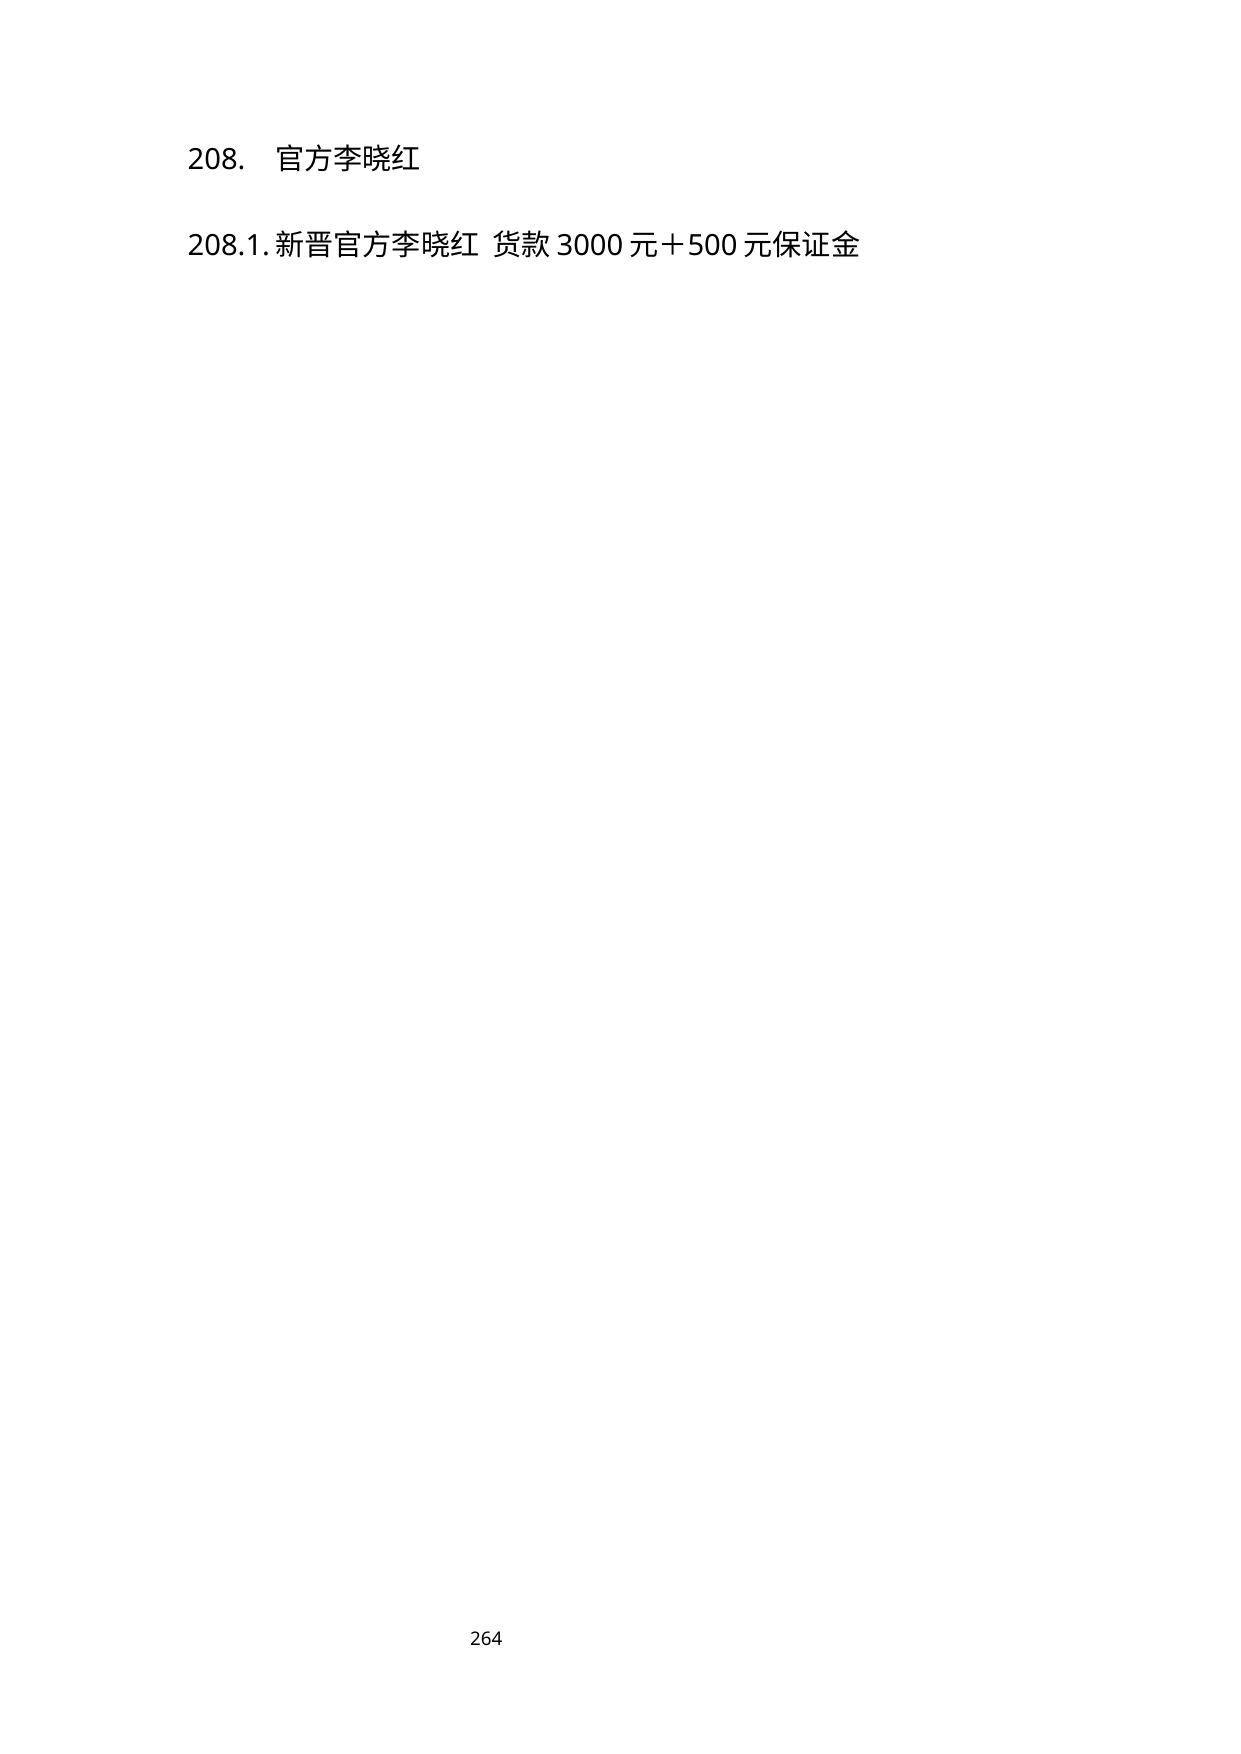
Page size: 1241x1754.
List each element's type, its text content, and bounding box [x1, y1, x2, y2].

subtitle 官方李晓红 [187, 124, 1053, 189]
subtitle 新晋官方李晓红 货款3000元＋500元保证金 [187, 210, 1053, 275]
